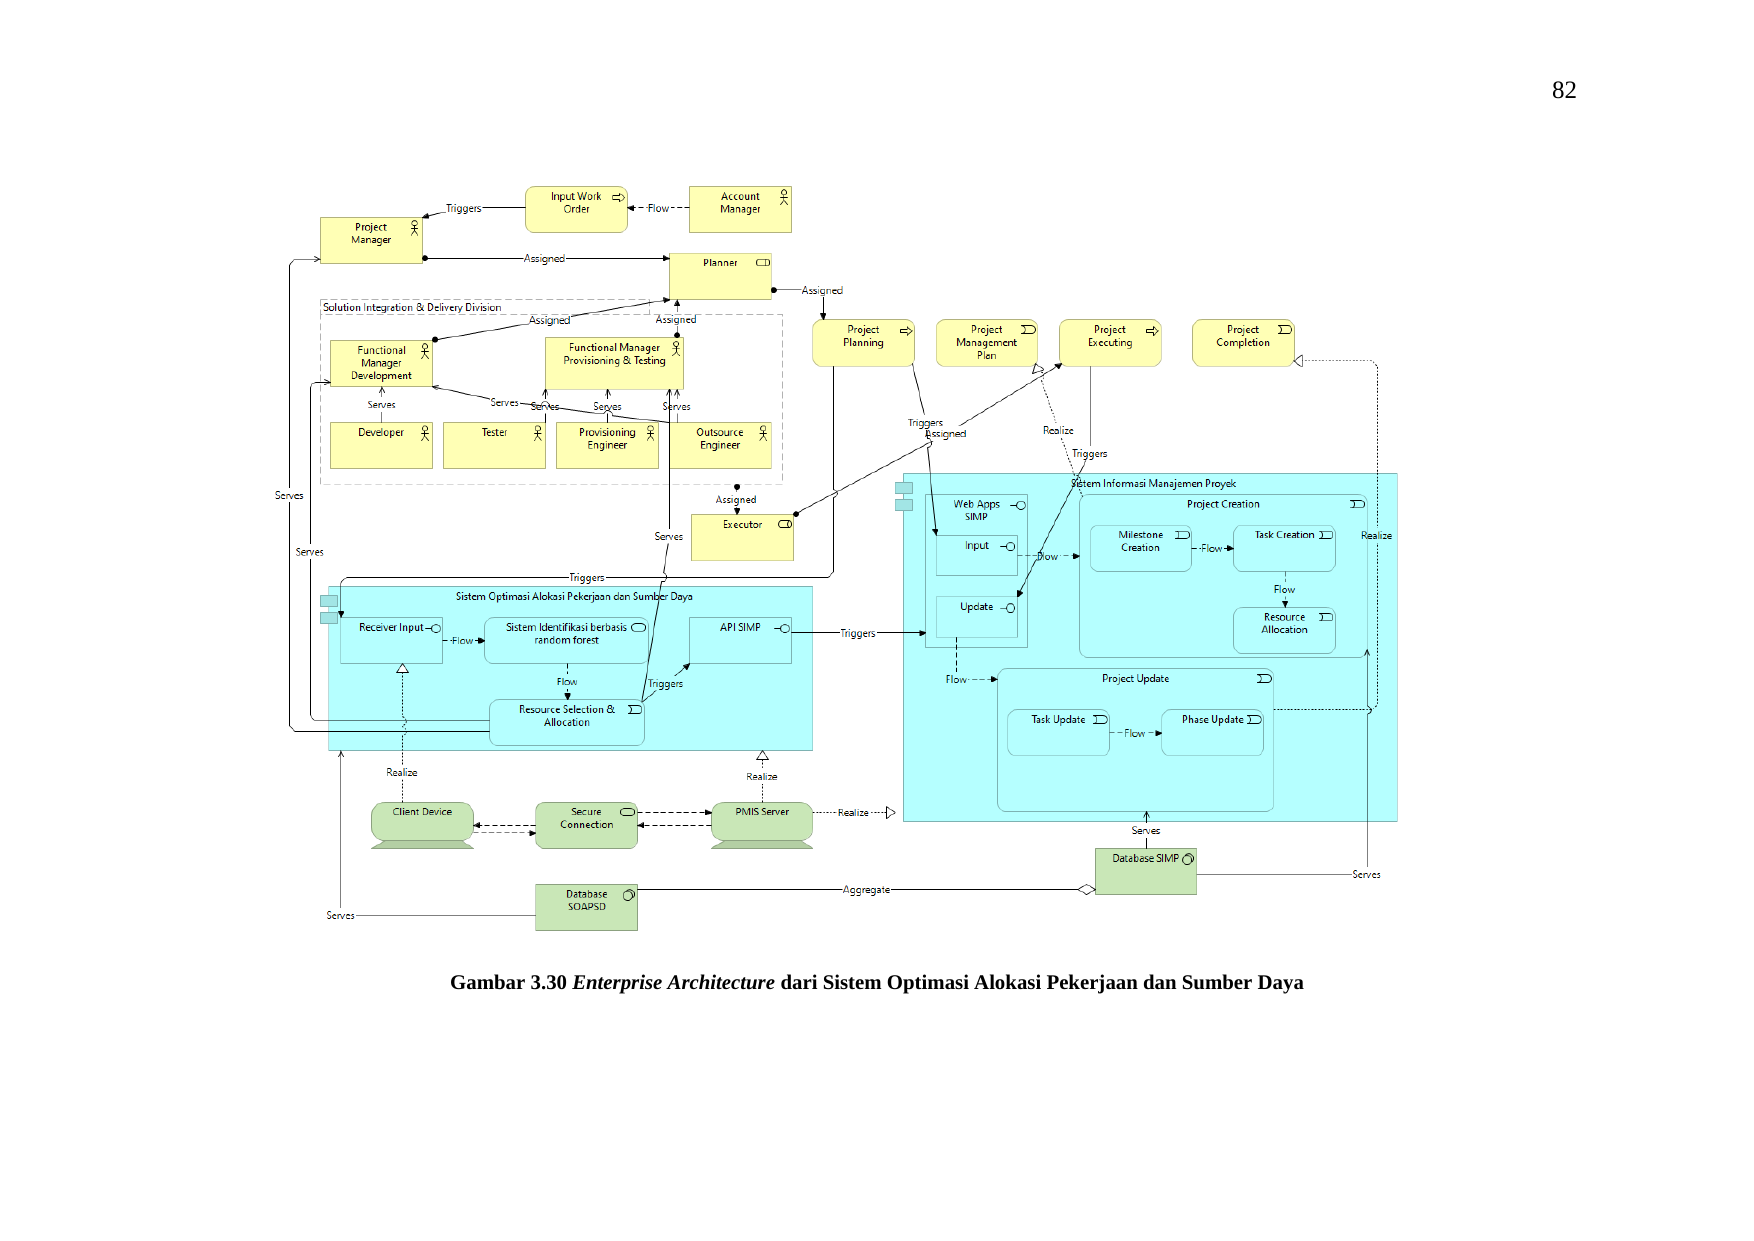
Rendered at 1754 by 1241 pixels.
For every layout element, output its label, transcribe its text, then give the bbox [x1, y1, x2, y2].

picture [258, 177, 1409, 939]
